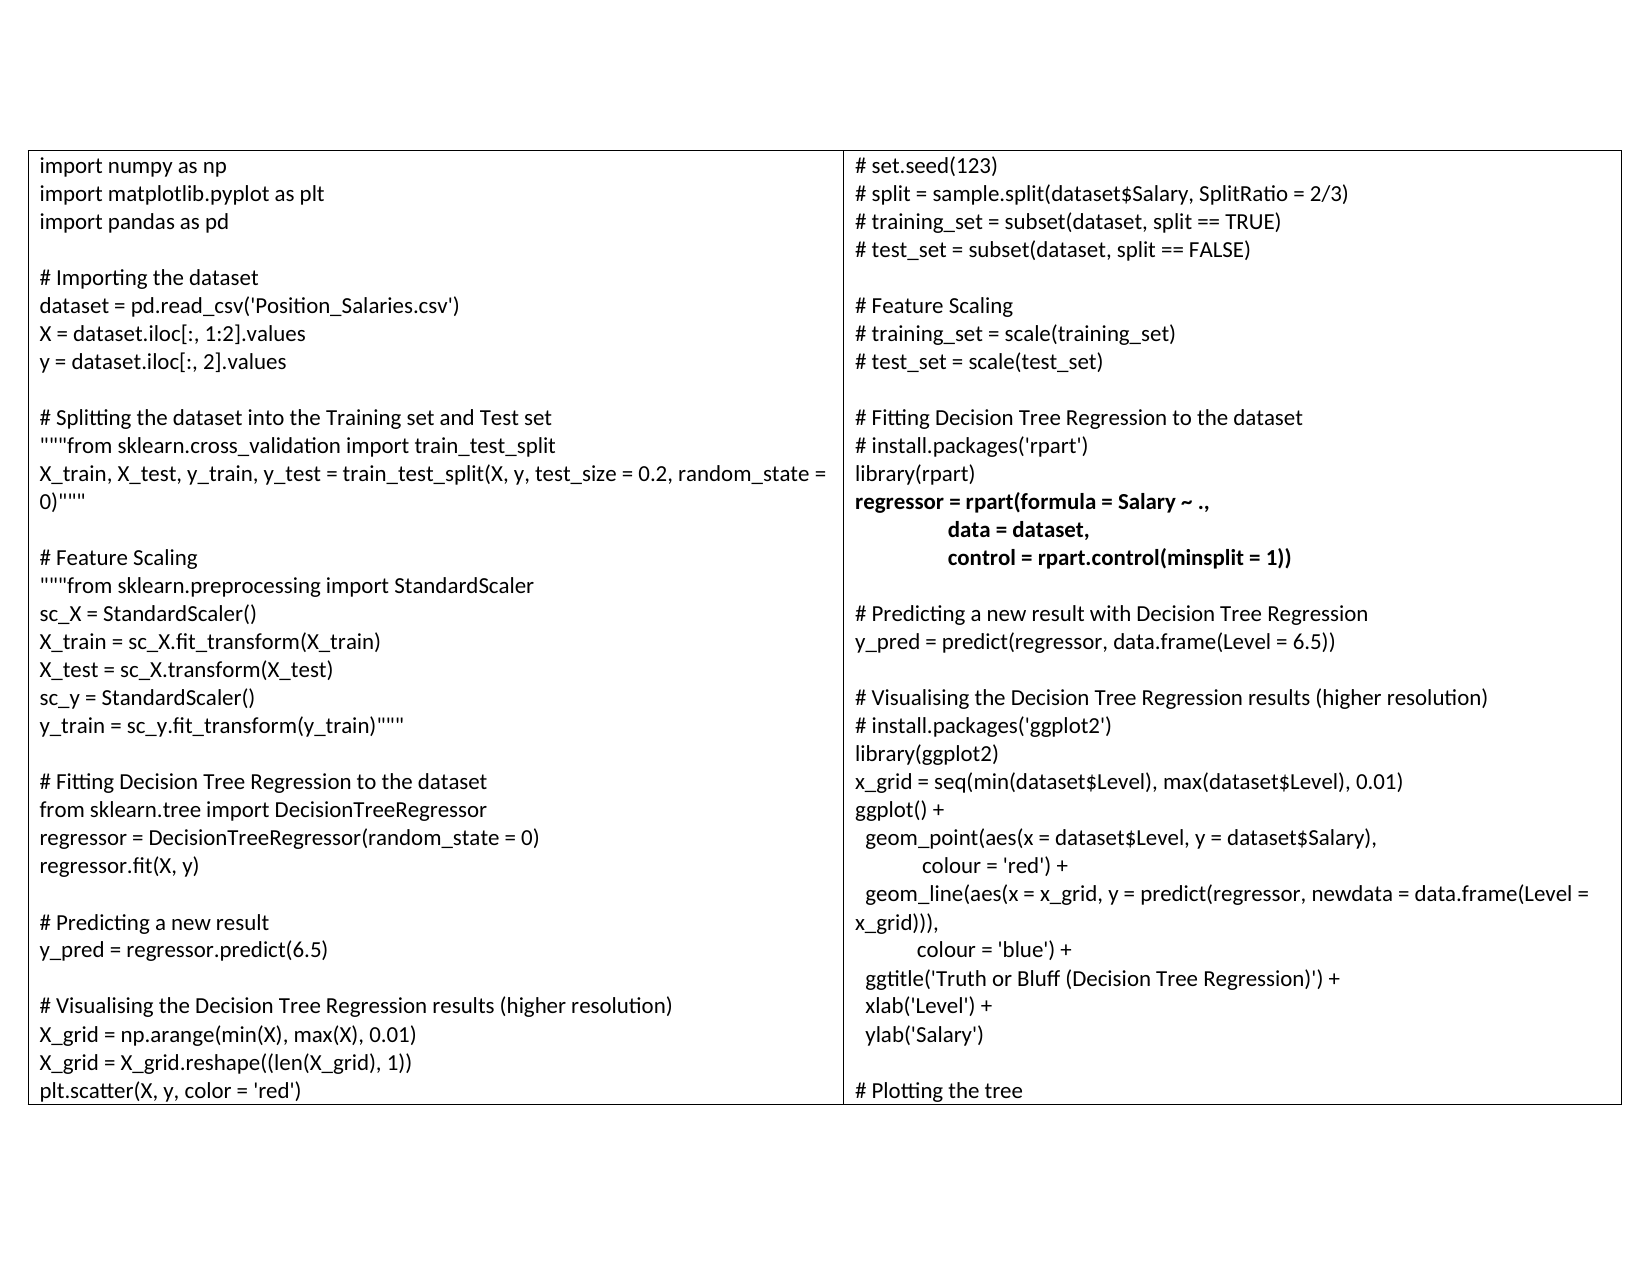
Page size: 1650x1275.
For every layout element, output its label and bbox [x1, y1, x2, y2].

table_cell [29, 151, 843, 1104]
table_cell [844, 151, 1621, 1104]
